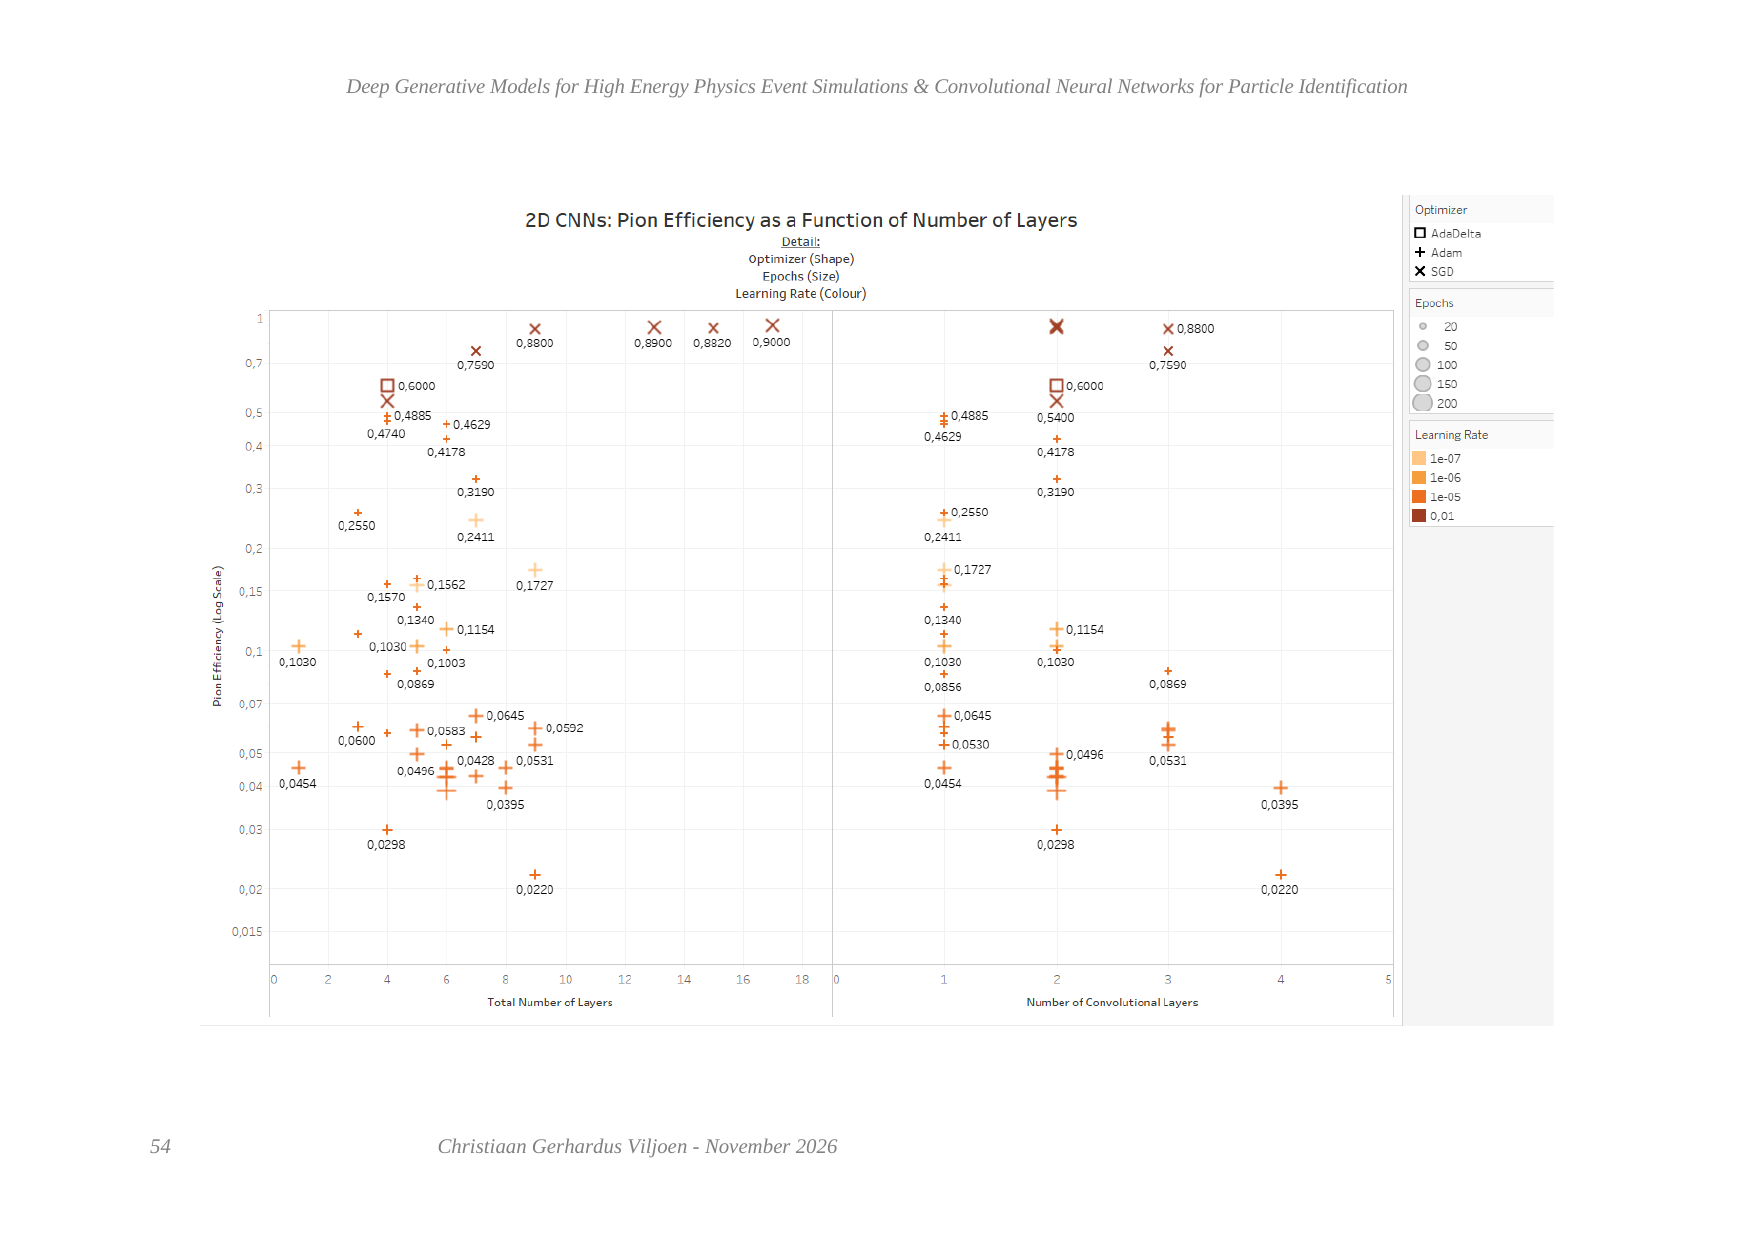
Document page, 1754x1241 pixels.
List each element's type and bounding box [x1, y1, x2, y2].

picture [200, 195, 1554, 1026]
